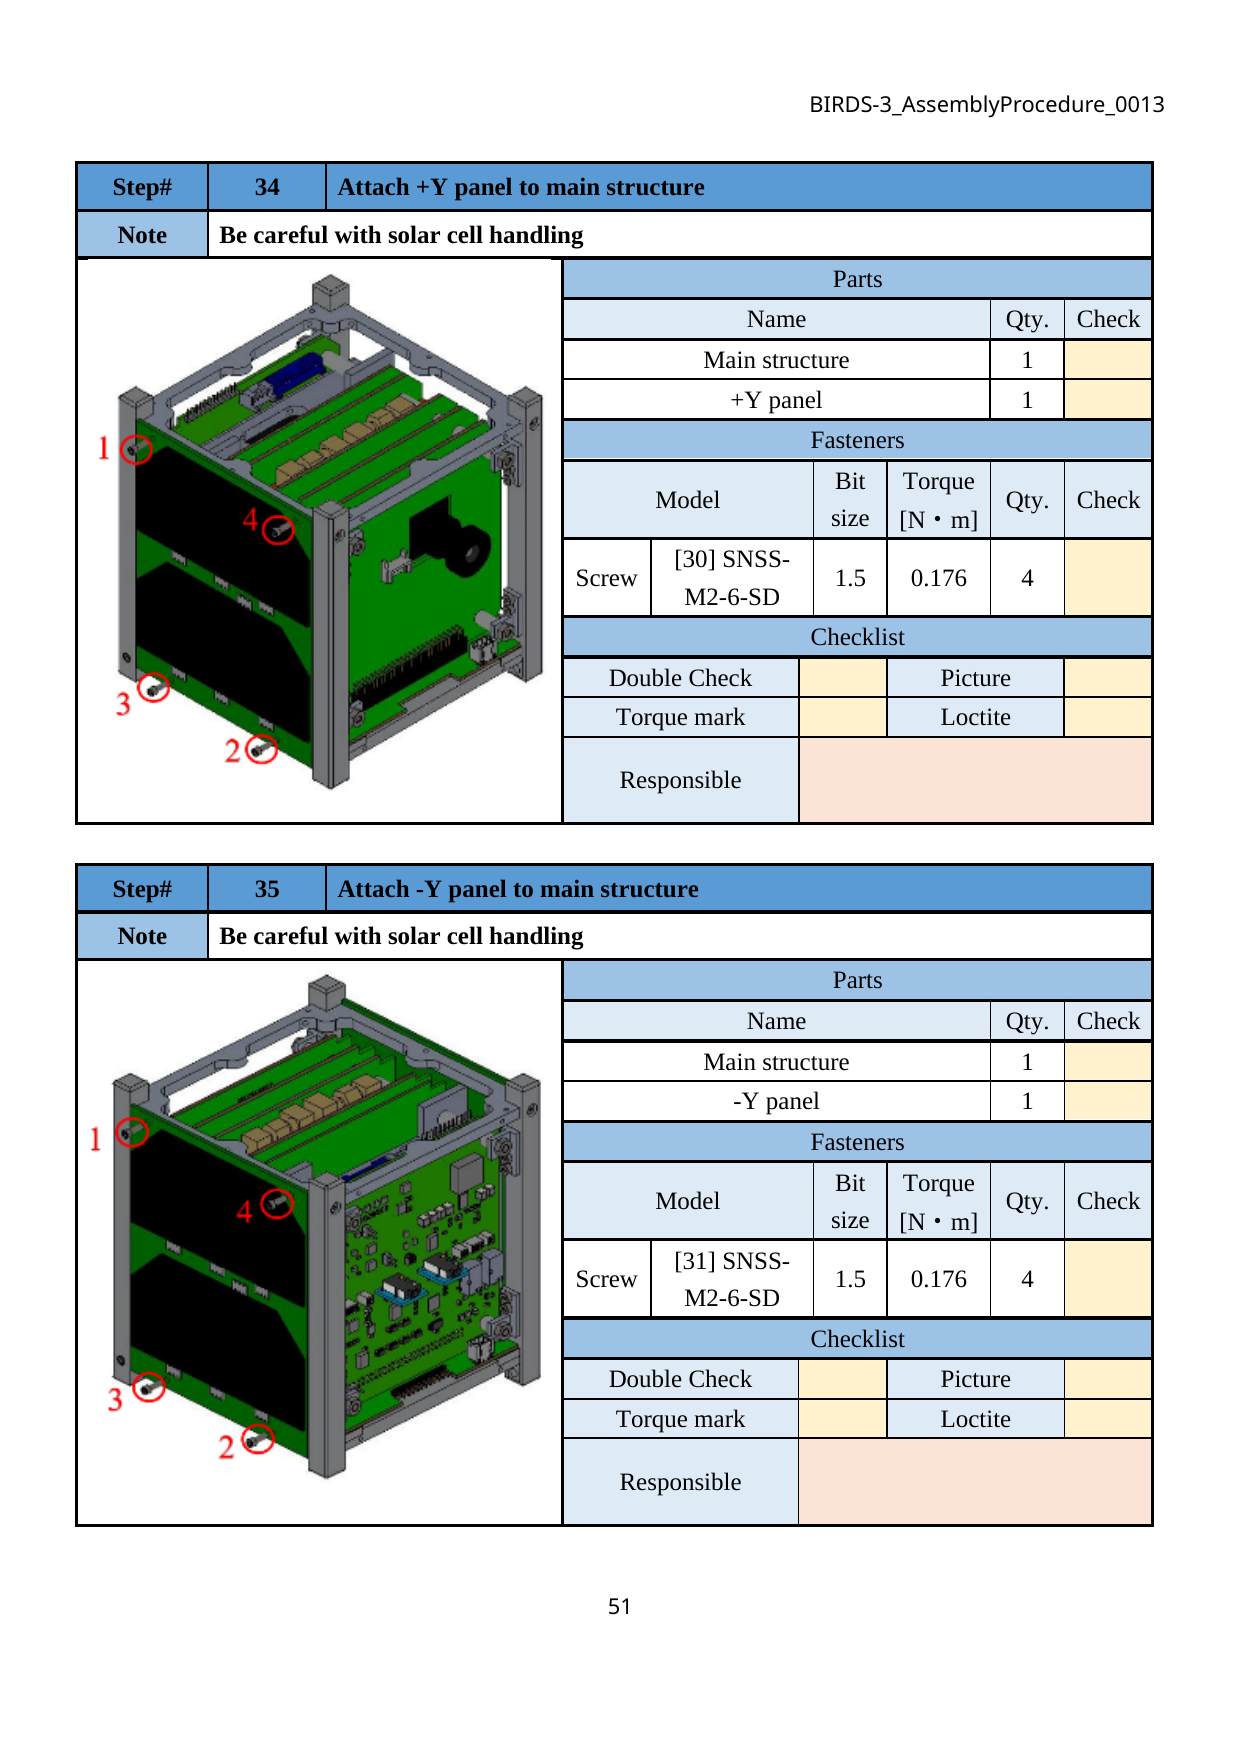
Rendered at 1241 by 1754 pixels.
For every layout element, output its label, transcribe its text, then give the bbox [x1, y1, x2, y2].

table_cell Qty. [991, 300, 1064, 338]
table_cell 1 [991, 1043, 1064, 1080]
table_cell 1 [991, 1082, 1064, 1119]
table_cell Main structure [564, 1043, 990, 1080]
table_cell [799, 1360, 886, 1398]
table_cell [78, 961, 561, 1524]
table_cell 0.176 [888, 1241, 990, 1316]
table_cell Model [564, 462, 813, 537]
table_cell Parts [564, 260, 1151, 297]
table_cell Picture [888, 1360, 1064, 1398]
table_cell Check [1065, 462, 1151, 537]
table_cell Fasteners [564, 421, 1151, 458]
table_cell [1065, 1241, 1151, 1316]
table_cell Fasteners [564, 1123, 1151, 1160]
table_cell [1065, 341, 1151, 378]
table_cell Checklist [564, 618, 1151, 655]
table_cell Bit size [814, 462, 886, 537]
table_cell [1065, 659, 1151, 696]
table_cell [1065, 540, 1151, 615]
table_cell Be careful with solar cell handling [209, 212, 1151, 256]
table_cell Be careful with solar cell handling [209, 914, 1151, 958]
table_cell Loctite [888, 1400, 1064, 1437]
table_cell [78, 260, 561, 822]
table_cell Torque [N・m] [888, 462, 990, 537]
table_cell Checklist [564, 1320, 1151, 1357]
table_cell [799, 1400, 886, 1437]
table_cell 4 [991, 540, 1064, 615]
table_header 35 [209, 866, 325, 910]
table_cell [800, 738, 1151, 822]
table_cell Name [564, 300, 990, 338]
table_cell +Y panel [564, 380, 989, 418]
table_cell [799, 1439, 1151, 1524]
table_cell Name [564, 1002, 990, 1039]
table_cell [1065, 380, 1151, 418]
table_cell Bit size [814, 1163, 886, 1238]
table_cell 0.176 [888, 540, 990, 615]
table_cell [31] SNSS-M2-6-SD [652, 1241, 813, 1316]
table_cell Main structure [564, 341, 989, 378]
table_cell Qty. [991, 462, 1064, 537]
table_cell 1 [991, 380, 1063, 418]
table_cell [800, 698, 886, 736]
table_header Attach -Y panel to main structure [327, 866, 1151, 910]
table_cell 1 [991, 341, 1063, 378]
table_cell Picture [888, 659, 1063, 696]
table_cell Note [78, 914, 207, 958]
table_header Attach +Y panel to main structure [327, 164, 1151, 209]
table_cell Loctite [888, 698, 1063, 736]
table_cell Note [78, 212, 207, 256]
table_cell Check [1065, 1002, 1151, 1039]
table_cell 1.5 [814, 540, 886, 615]
table_cell Responsible [564, 738, 798, 822]
table_cell -Y panel [564, 1082, 990, 1119]
table_cell Check [1065, 300, 1151, 338]
table_cell Screw [564, 540, 650, 615]
table_cell 4 [991, 1241, 1064, 1316]
picture [87, 961, 552, 1489]
table_header Step# [78, 866, 207, 910]
table_cell [1065, 1400, 1151, 1437]
table_cell Model [564, 1163, 813, 1238]
picture [87, 259, 552, 797]
table_cell Responsible [564, 1439, 798, 1524]
table_cell Torque mark [564, 698, 798, 736]
table_cell Parts [564, 961, 1151, 999]
table_header Step# [78, 164, 207, 209]
table_header 34 [209, 164, 325, 209]
table_cell Qty. [991, 1163, 1064, 1238]
table_cell 1.5 [814, 1241, 886, 1316]
table_cell [1065, 1043, 1151, 1080]
table_cell [800, 659, 886, 696]
table_cell Torque [N・m] [888, 1163, 990, 1238]
table_cell Double Check [564, 659, 798, 696]
table_cell Torque mark [564, 1400, 798, 1437]
table_cell [1065, 698, 1151, 736]
table_cell Check [1065, 1163, 1151, 1238]
table_cell Screw [564, 1241, 650, 1316]
table_cell Double Check [564, 1360, 798, 1398]
table_cell [30] SNSS-M2-6-SD [652, 540, 813, 615]
table_cell Qty. [991, 1002, 1064, 1039]
table_cell [1065, 1082, 1151, 1119]
table_cell [1065, 1360, 1151, 1398]
